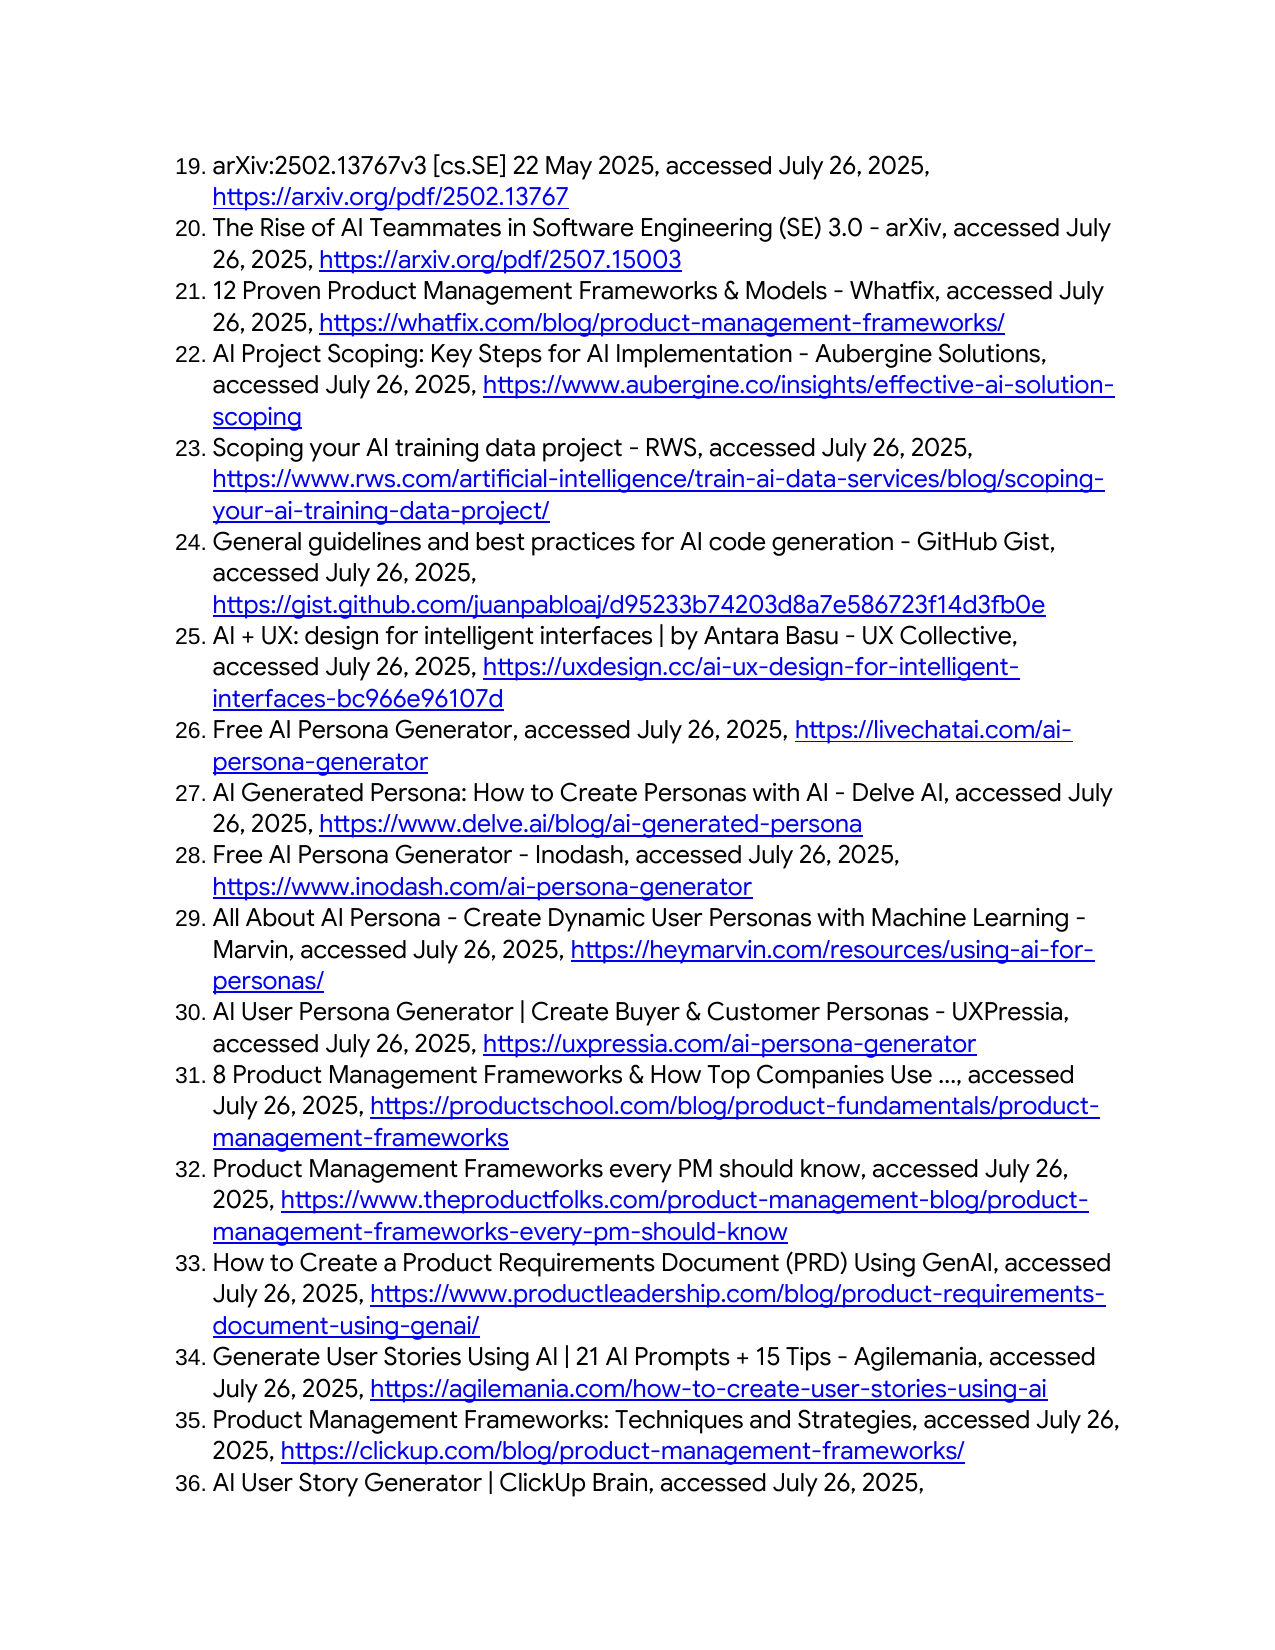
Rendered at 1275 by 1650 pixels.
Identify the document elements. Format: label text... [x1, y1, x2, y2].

list How to Create a Product Requirements Document (PRD) Using GenAI, accessed July 26, 2025, https://www.productleadership.com/blog/product-requirements-document-using-genai/ [175, 1247, 1125, 1341]
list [175, 1467, 1125, 1498]
list Product Management Frameworks: Techniques and Strategies, accessed July 26, 2025, https://clickup.com/blog/product-management-frameworks/ [175, 1404, 1125, 1467]
list Free AI Persona Generator - Inodash, accessed July 26, 2025, https://www.inodash.com/ai-persona-generator [175, 840, 1125, 902]
list 8 Product Management Frameworks & How Top Companies Use ..., accessed July 26, 2025, https://productschool.com/blog/product-fundamentals/product-management-frameworks [175, 1059, 1125, 1153]
list Generate User Stories Using AI | 21 AI Prompts + 15 Tips - Agilemania, accessed July 26, 2025, https://agilemania.com/how-to-create-user-stories-using-ai [175, 1341, 1125, 1404]
list AI User Persona Generator | Create Buyer & Customer Personas - UXPressia, accessed July 26, 2025, https://uxpressia.com/ai-persona-generator [175, 997, 1125, 1059]
list arXiv:2502.13767v3 [cs.SE] 22 May 2025, accessed July 26, 2025, https://arxiv.org/pdf/2502.13767 [175, 150, 1125, 213]
list All About AI Persona - Create Dynamic User Personas with Machine Learning - Marvin, accessed July 26, 2025, https://heymarvin.com/resources/using-ai-for-personas/ [175, 902, 1125, 997]
list 12 Proven Product Management Frameworks & Models - Whatfix, accessed July 26, 2025, https://whatfix.com/blog/product-management-frameworks/ [175, 275, 1125, 338]
list Product Management Frameworks every PM should know, accessed July 26, 2025, https://www.theproductfolks.com/product-management-blog/product-management-frameworks-every-pm-should-know [175, 1153, 1125, 1247]
list AI + UX: design for intelligent interfaces | by Antara Basu - UX Collective, accessed July 26, 2025, https://uxdesign.cc/ai-ux-design-for-intelligent-interfaces-bc966e96107d [175, 620, 1125, 714]
list The Rise of AI Teammates in Software Engineering (SE) 3.0 - arXiv, accessed July 26, 2025, https://arxiv.org/pdf/2507.15003 [175, 213, 1125, 275]
list Free AI Persona Generator, accessed July 26, 2025, https://livechatai.com/ai-persona-generator [175, 714, 1125, 777]
list Scoping your AI training data project - RWS, accessed July 26, 2025, https://www.rws.com/artificial-intelligence/train-ai-data-services/blog/scoping-your-ai-training-data-project/ [175, 432, 1125, 526]
list General guidelines and best practices for AI code generation - GitHub Gist, accessed July 26, 2025, https://gist.github.com/juanpabloaj/d95233b74203d8a7e586723f14d3fb0e [175, 526, 1125, 620]
list AI Generated Persona: How to Create Personas with AI - Delve AI, accessed July 26, 2025, https://www.delve.ai/blog/ai-generated-persona [175, 777, 1125, 840]
list AI Project Scoping: Key Steps for AI Implementation - Aubergine Solutions, accessed July 26, 2025, https://www.aubergine.co/insights/effective-ai-solution-scoping [175, 338, 1125, 432]
